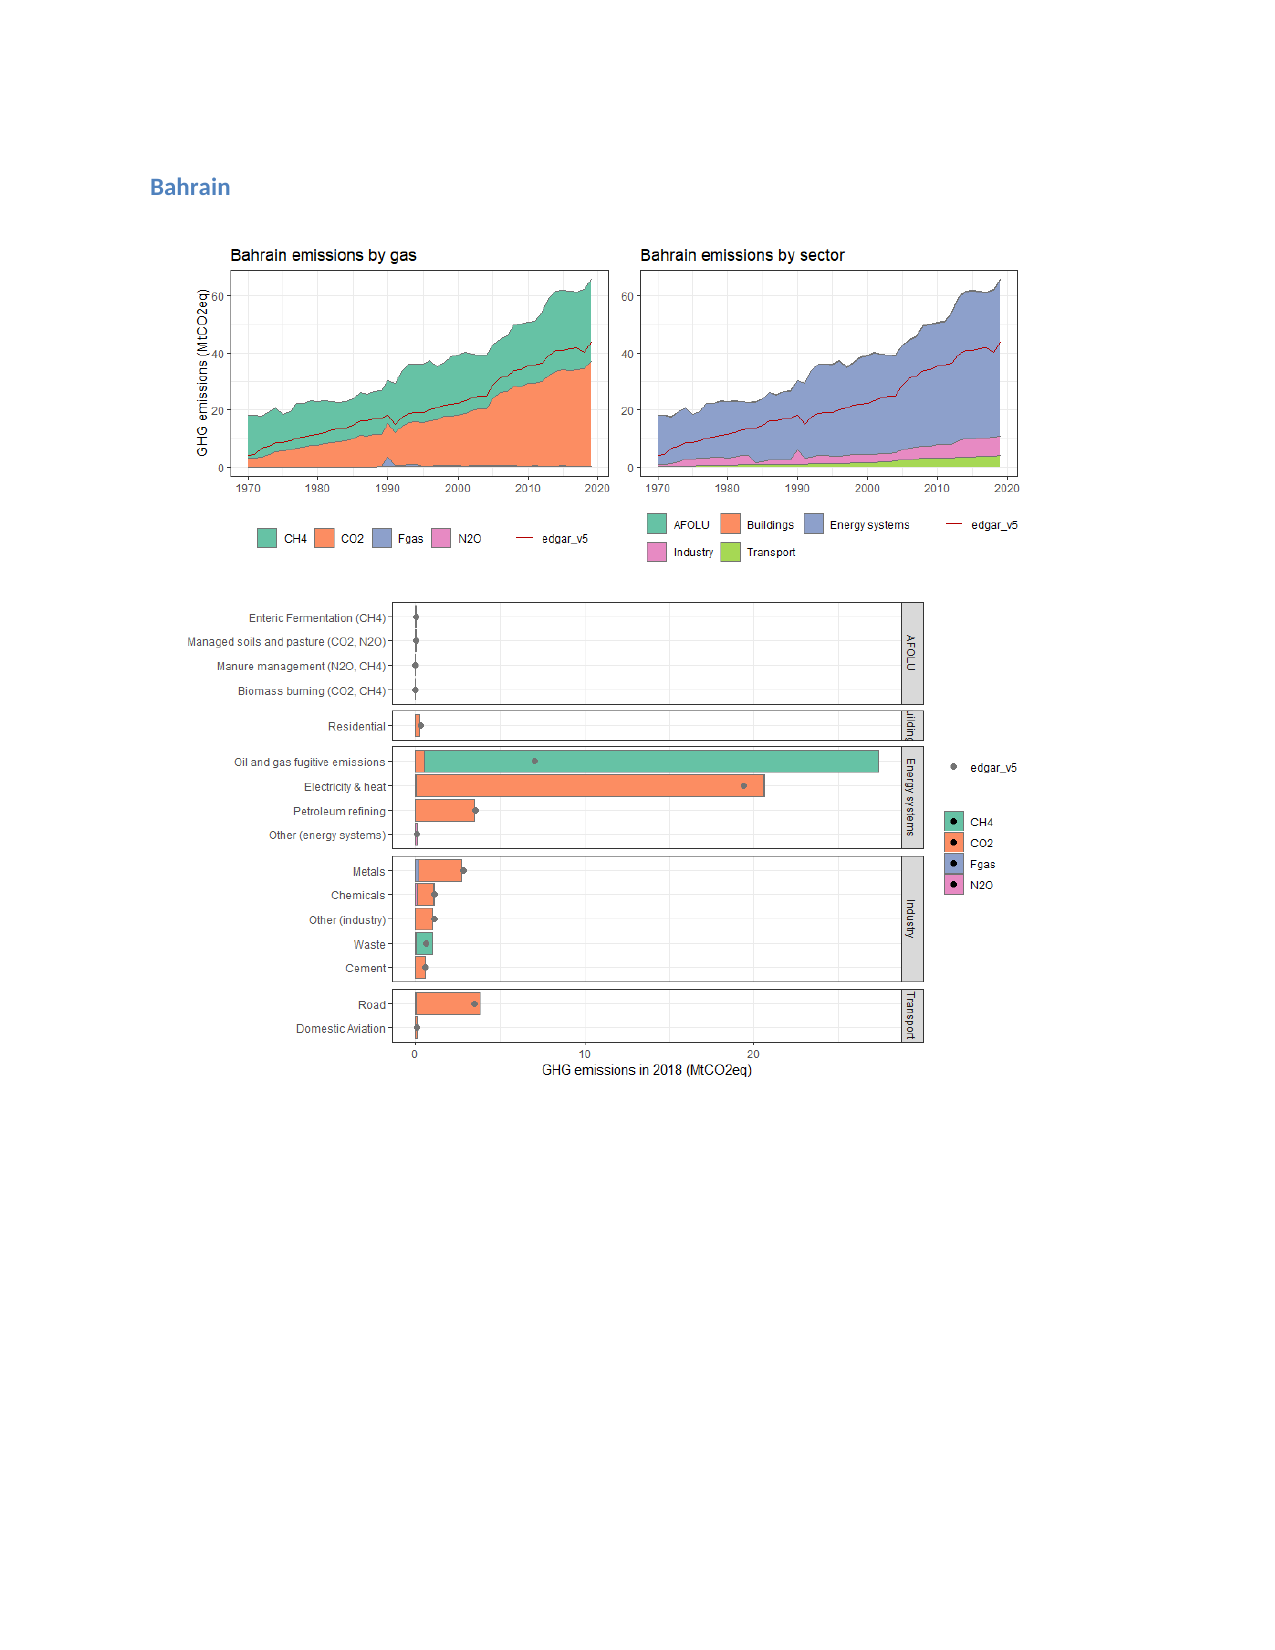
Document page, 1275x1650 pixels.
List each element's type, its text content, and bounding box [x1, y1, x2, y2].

picture [168, 220, 1044, 1096]
subtitle Bahrain [150, 171, 1125, 201]
